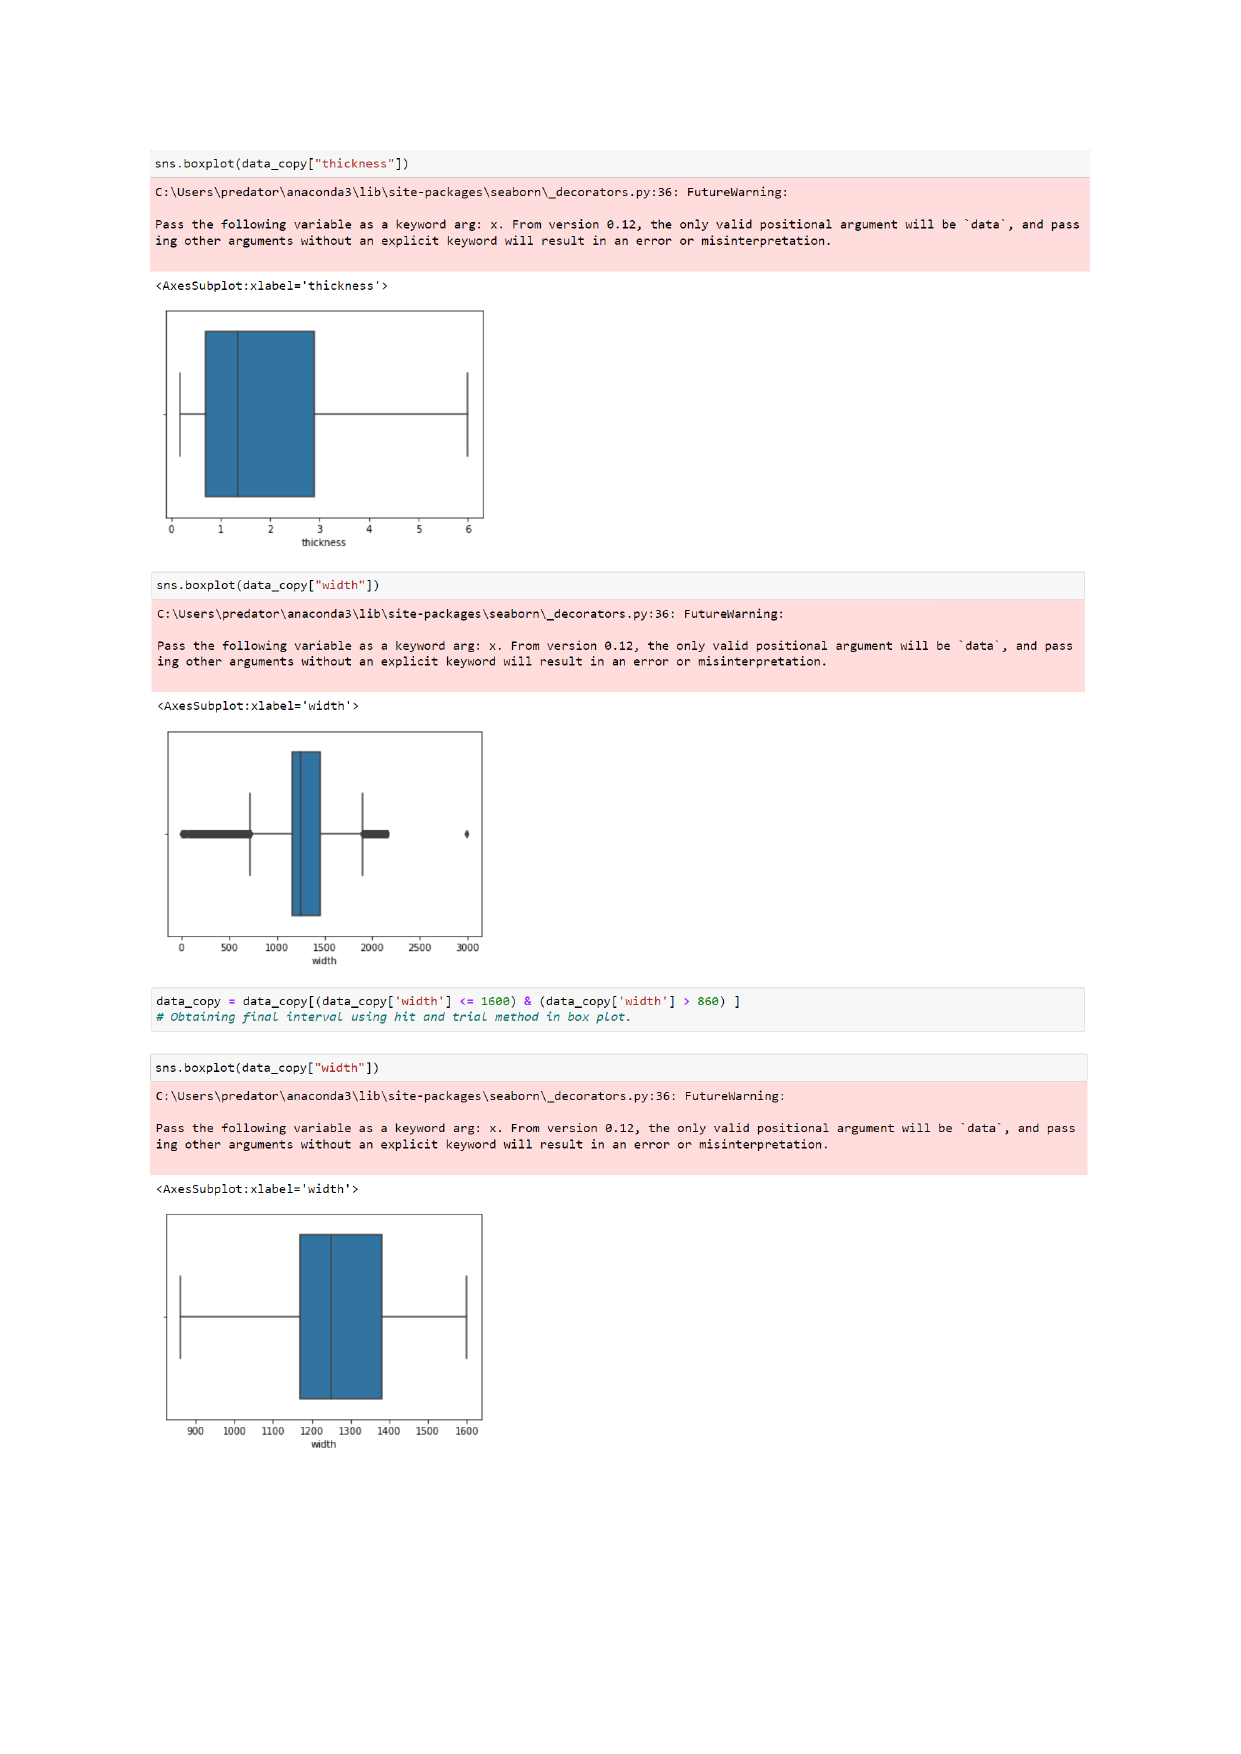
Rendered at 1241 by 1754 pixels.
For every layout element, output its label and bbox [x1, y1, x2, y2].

picture [150, 570, 1091, 1035]
picture [150, 150, 1091, 552]
picture [150, 1053, 1091, 1468]
